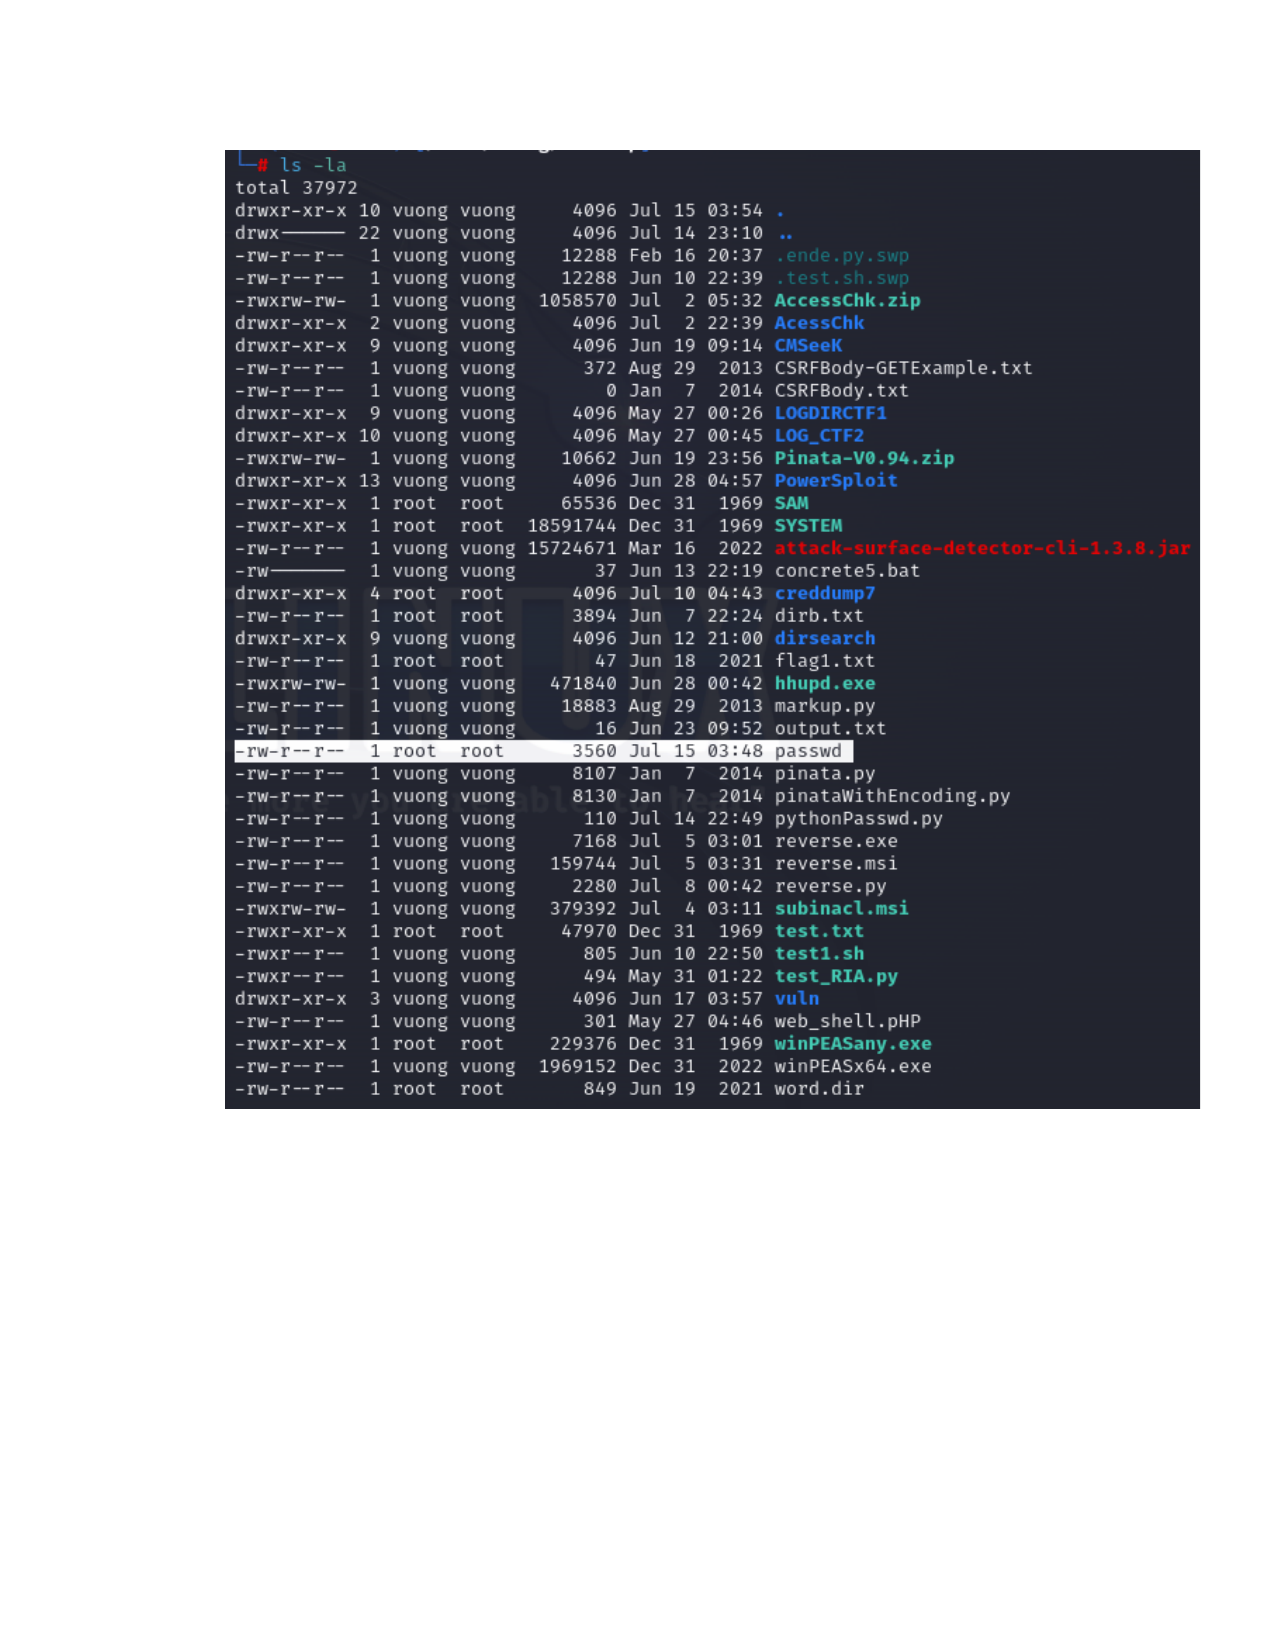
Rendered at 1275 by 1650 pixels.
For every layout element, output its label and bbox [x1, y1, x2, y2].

picture [225, 150, 1200, 1109]
